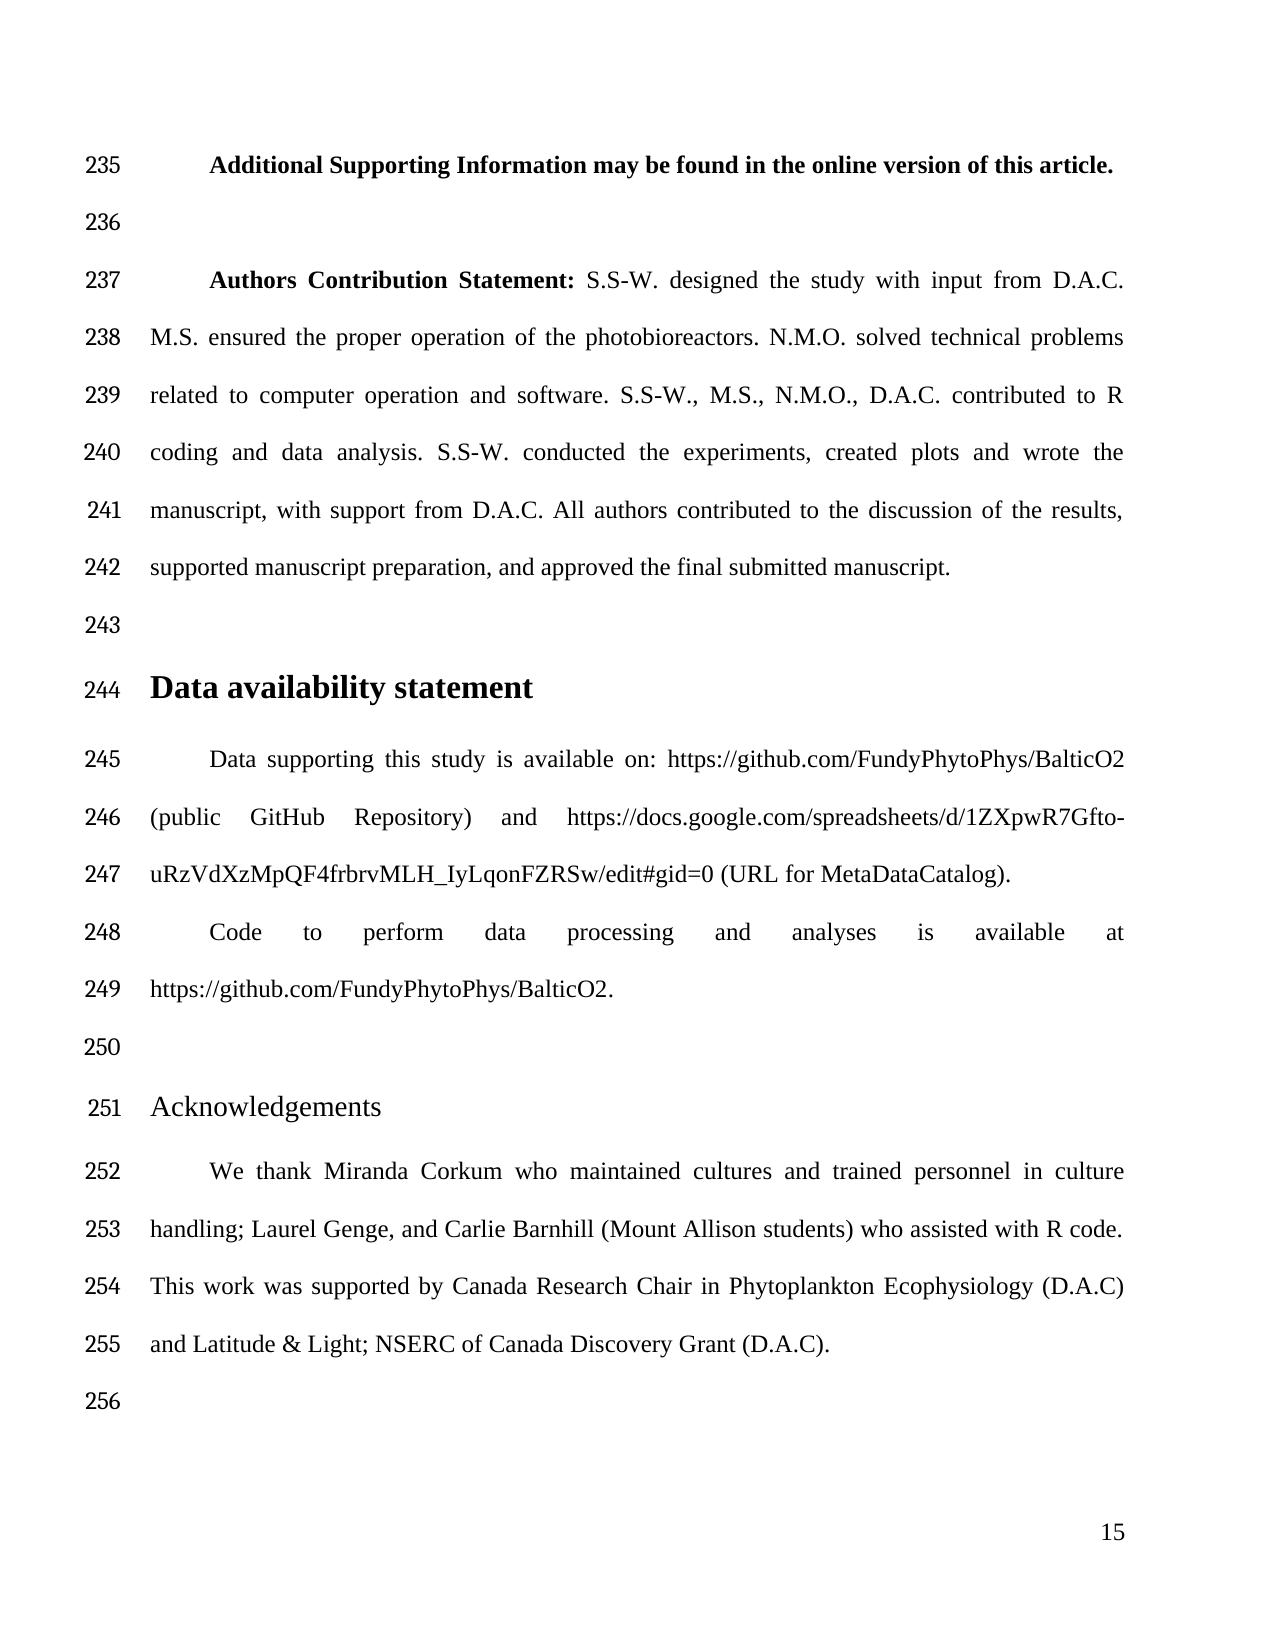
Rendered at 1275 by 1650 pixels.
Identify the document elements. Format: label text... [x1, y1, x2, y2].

subtitle Acknowledgements [150, 1089, 1125, 1123]
text Authors Contribution Statement: S.S-W. designed the study with input from D.A.C. M.S. ensured the proper operation of the photobioreactors. N.M.O. solved technical problems related to computer operation and software. S.S-W., M.S., N.M.O., D.A.C. contributed to R coding and data analysis. S.S-W. conducted the experiments, created plots and wrote the manuscript, with support from D.A.C. All authors contributed to the discussion of the results, supported manuscript preparation, and approved the final submitted manuscript. [150, 265, 1125, 581]
text Additional Supporting Information may be found in the online version of this article. [150, 150, 1125, 179]
text Data supporting this study is available on: https://github.com/FundyPhytoPhys/BalticO2 (public GitHub Repository) and https://docs.google.com/spreadsheets/d/1ZXpwR7Gfto-uRzVdXzMpQF4frbrvMLH_IyLqonFZRSw/edit#gid=0 (URL for MetaDataCatalog). [150, 744, 1125, 888]
text Code to perform data processing and analyses is available at https://github.com/FundyPhytoPhys/BalticO2. [150, 917, 1125, 1003]
subtitle Data availability statement [150, 667, 1125, 706]
text We thank Miranda Corkum who maintained cultures and trained personnel in culture handling; Laurel Genge, and Carlie Barnhill (Mount Allison students) who assisted with R code. This work was supported by Canada Research Chair in Phytoplankton Ecophysiology (D.A.C) and Latitude & Light; NSERC of Canada Discovery Grant (D.A.C). [150, 1156, 1125, 1357]
